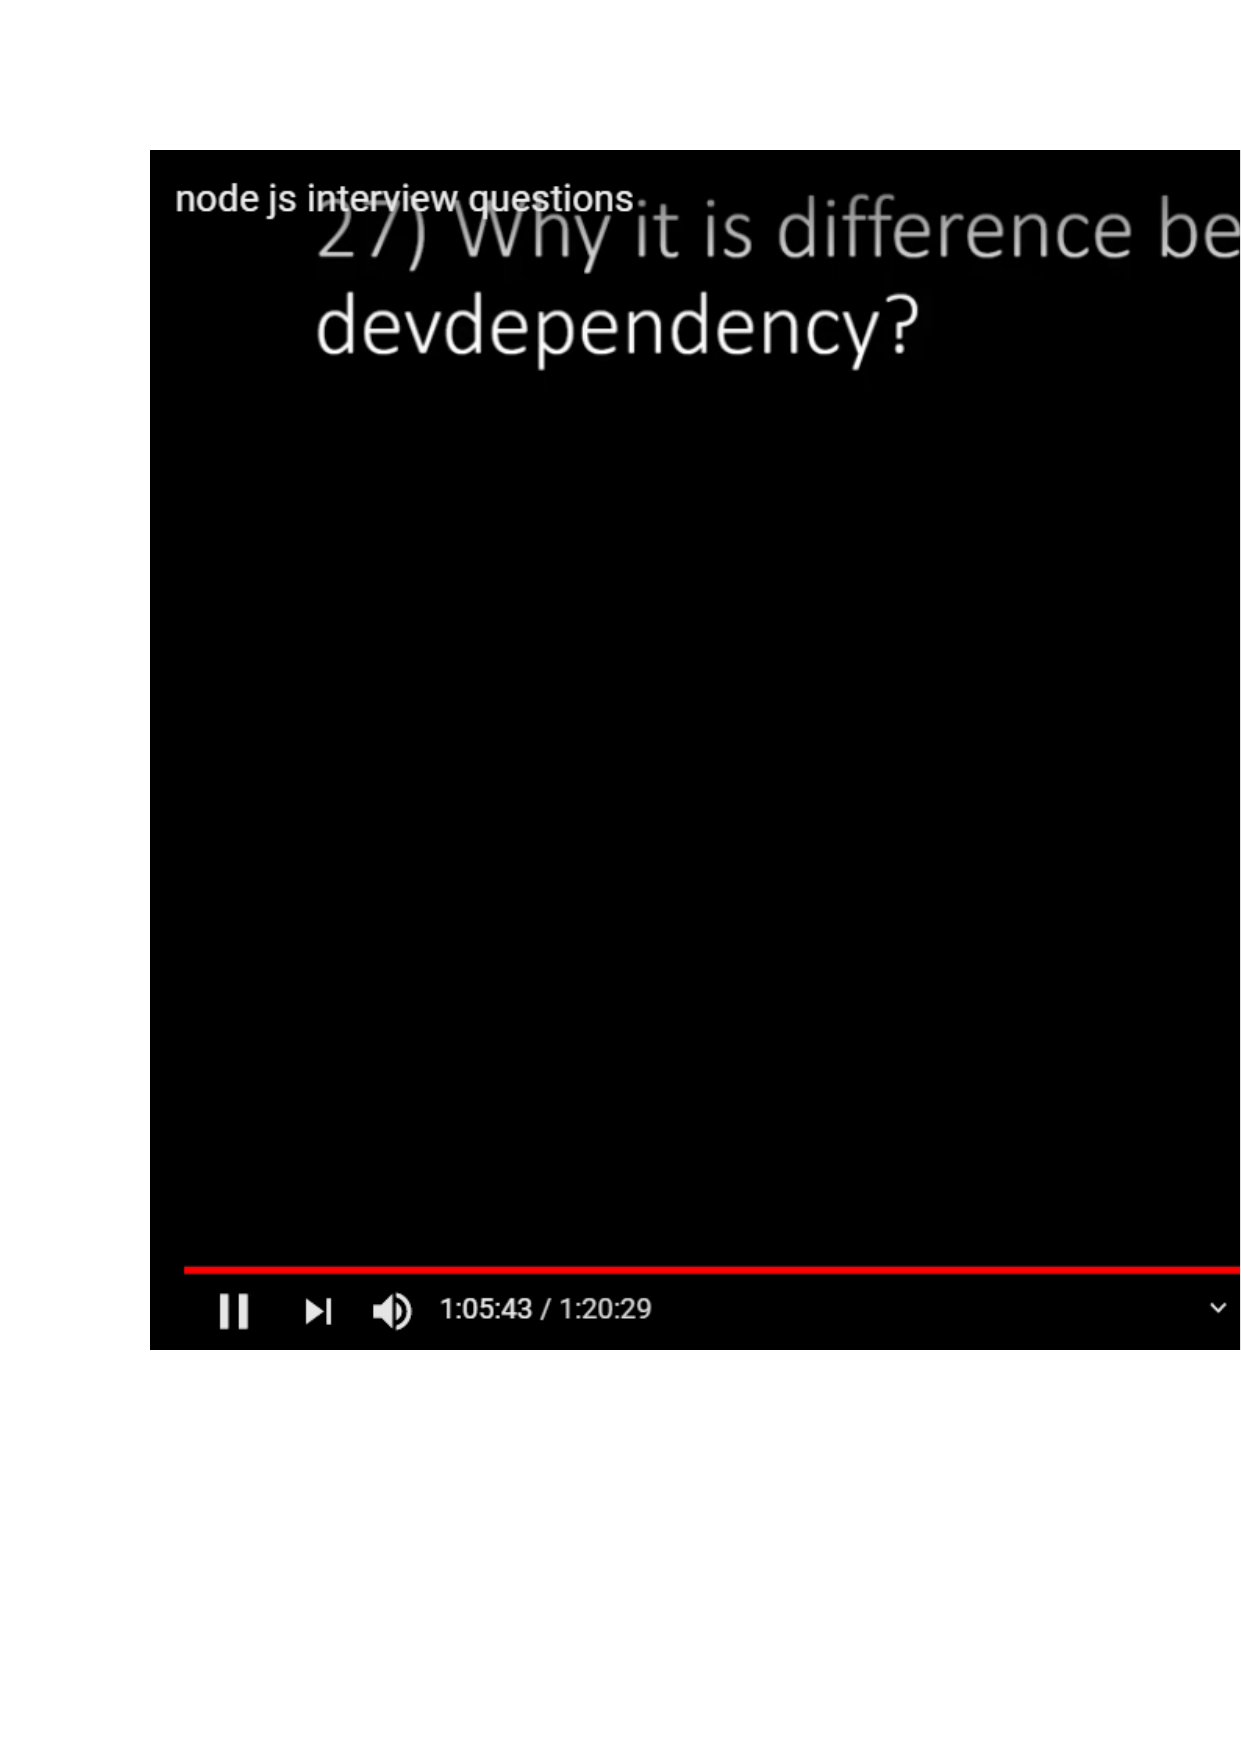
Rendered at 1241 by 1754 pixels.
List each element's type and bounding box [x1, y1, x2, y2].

picture [150, 150, 1241, 1350]
